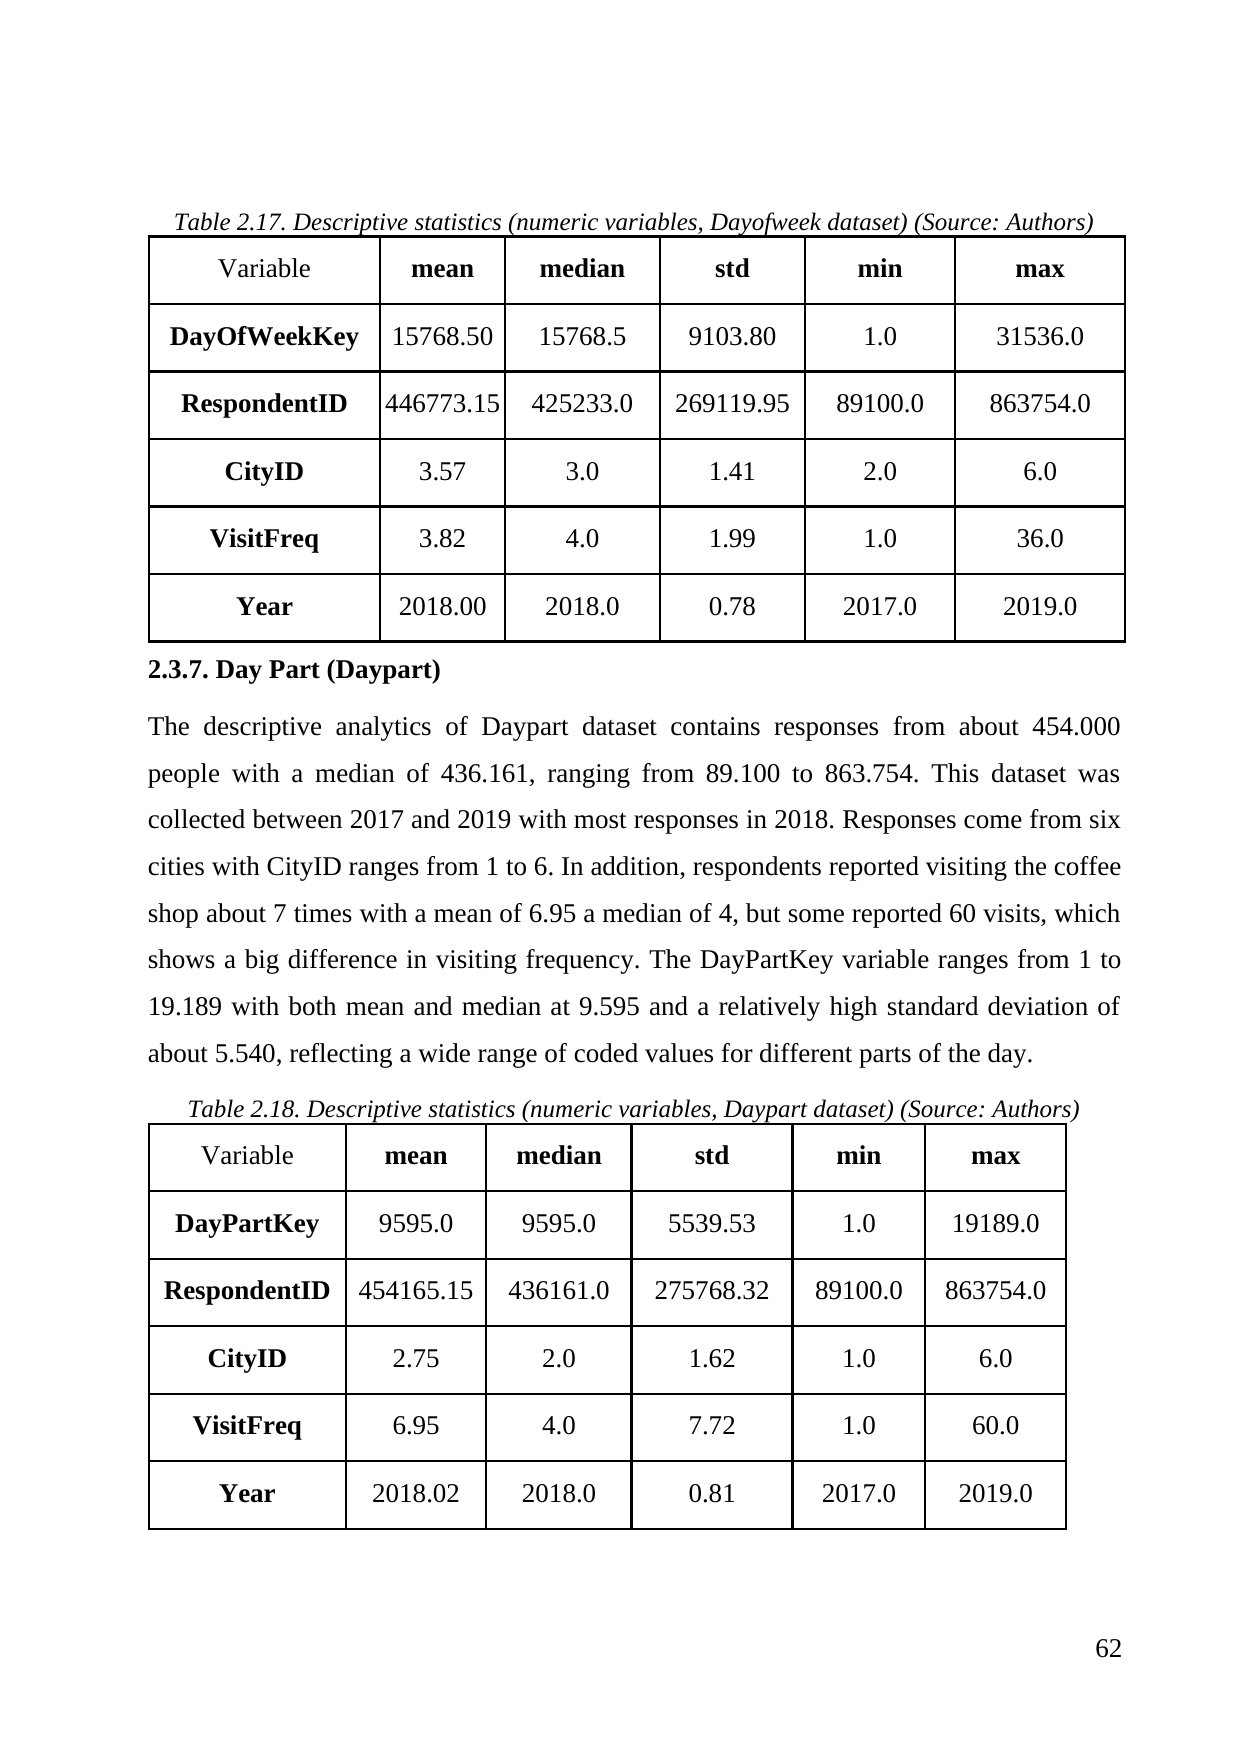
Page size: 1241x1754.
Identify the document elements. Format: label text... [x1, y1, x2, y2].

subtitle Table 2.17. Descriptive statistics (numeric variables, Dayofweek dataset) (Source: Authors) [148, 207, 1122, 235]
text The descriptive analytics of Daypart dataset contains responses from about 454.000 people with a median of 436.161, ranging from 89.100 to 863.754. This dataset was collected between 2017 and 2019 with most responses in 2018. Responses come from six cities with CityID ranges from 1 to 6. In addition, respondents reported visiting the coffee shop about 7 times with a mean of 6.95 a median of 4, but some reported 60 visits, which shows a big difference in visiting frequency. The DayPartKey variable ranges from 1 to 19.189 with both mean and median at 9.595 and a relatively high standard deviation of about 5.540, reflecting a wide range of coded values for different parts of the day. [148, 710, 1122, 1068]
subtitle 2.3.7. Day Part (Daypart) [148, 653, 1122, 684]
subtitle Table 2.18. Descriptive statistics (numeric variables, Daypart dataset) (Source: Authors) [148, 1094, 1122, 1122]
